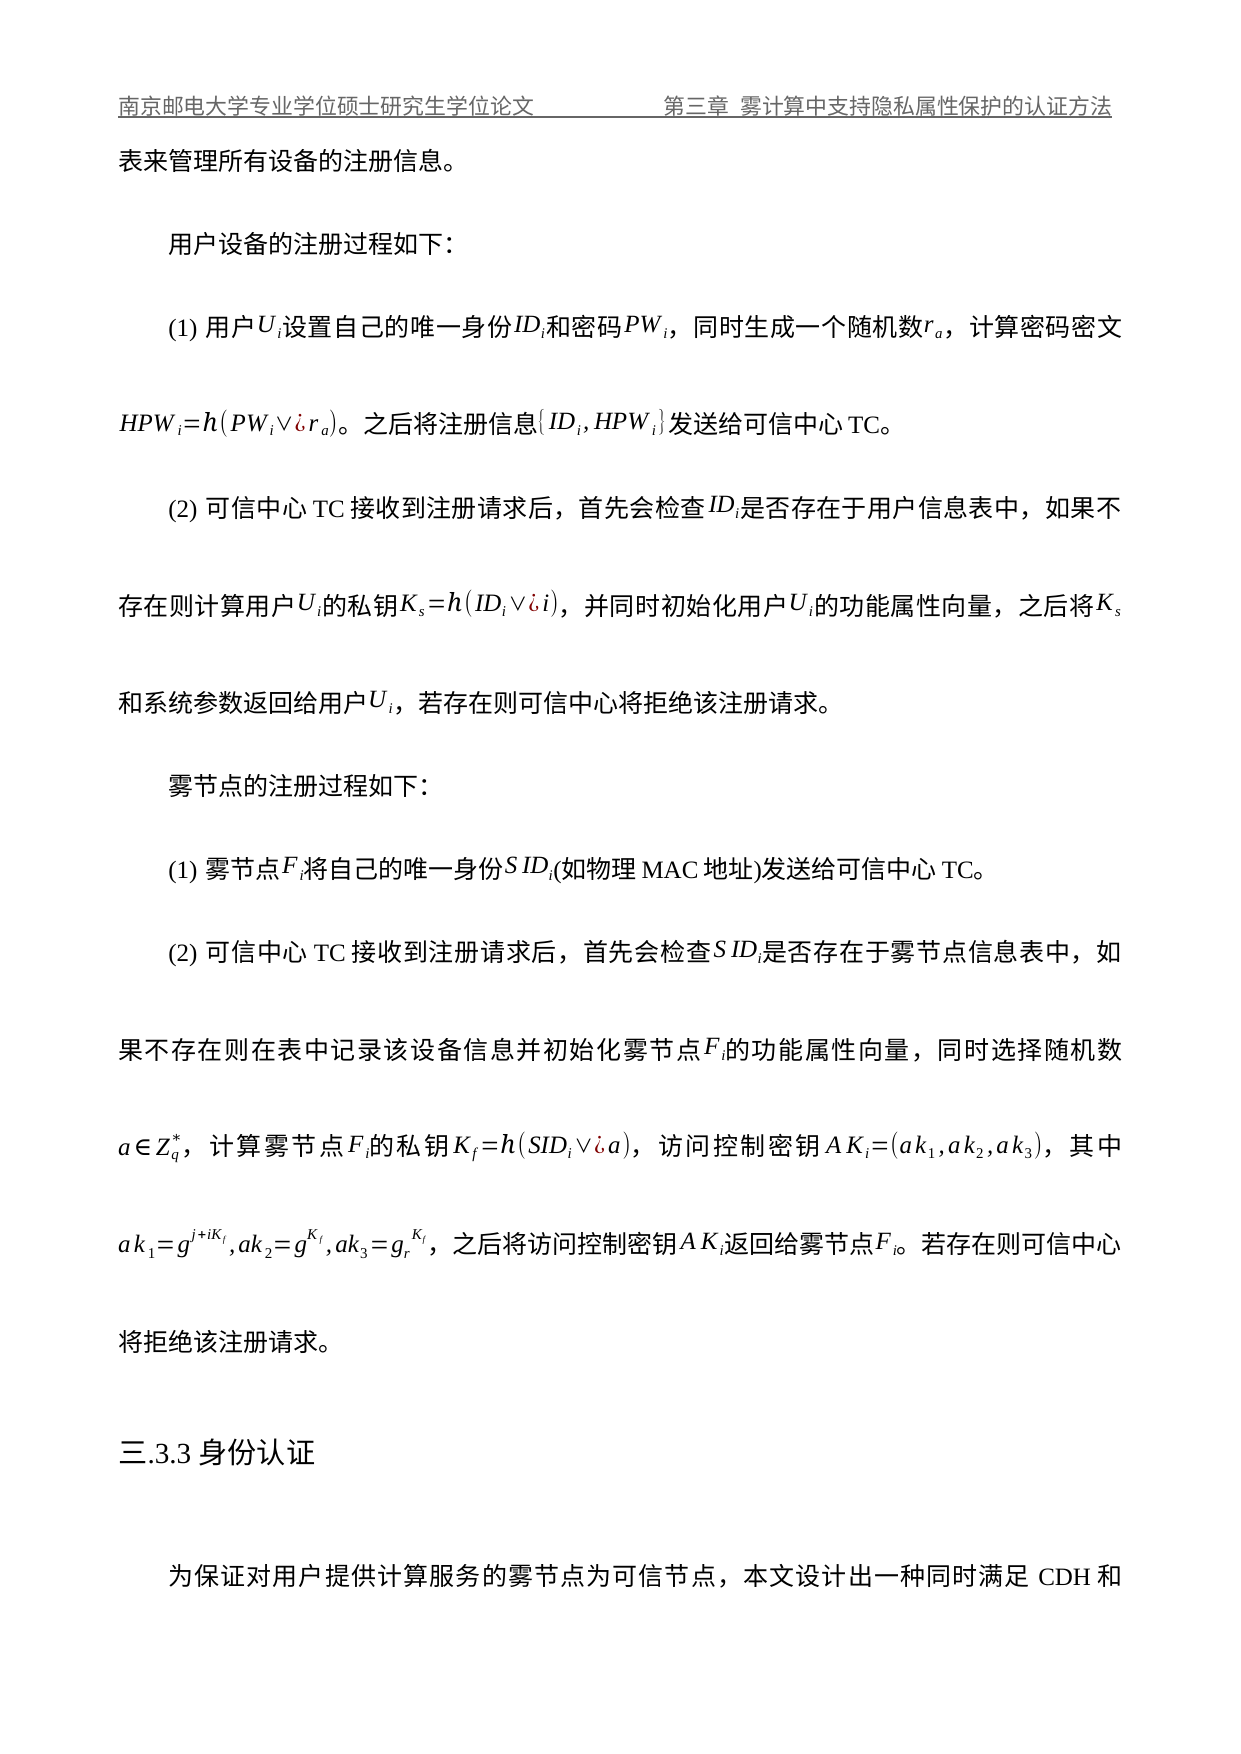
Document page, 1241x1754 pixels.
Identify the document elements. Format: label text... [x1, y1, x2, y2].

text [118, 127, 1122, 192]
text 雾节点的注册过程如下： [118, 752, 1122, 817]
list 用户设置自己的唯一身份和密码，同时生成一个随机数，计算密码密文。之后将注册信息发送给可信中心TC。 [118, 293, 1122, 456]
text 身份认证 [118, 1419, 1122, 1484]
list 雾节点将自己的唯一身份(如物理MAC地址)发送给可信中心TC。 [118, 835, 1122, 900]
list 可信中心TC接收到注册请求后，首先会检查是否存在于用户信息表中，如果不存在则计算用户的私钥，并同时初始化用户的功能属性向量，之后将和系统参数返回给用户，若存在则可信中心将拒绝该注册请求。 [118, 474, 1122, 734]
text 用户设备的注册过程如下： [118, 210, 1122, 275]
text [118, 1542, 1122, 1607]
list 可信中心TC接收到注册请求后，首先会检查是否存在于雾节点信息表中，如果不存在则在表中记录该设备信息并初始化雾节点的功能属性向量，同时选择随机数，计算雾节点的私钥，访问控制密钥，其中，之后将访问控制密钥返回给雾节点。若存在则可信中心将拒绝该注册请求。 [118, 918, 1122, 1373]
